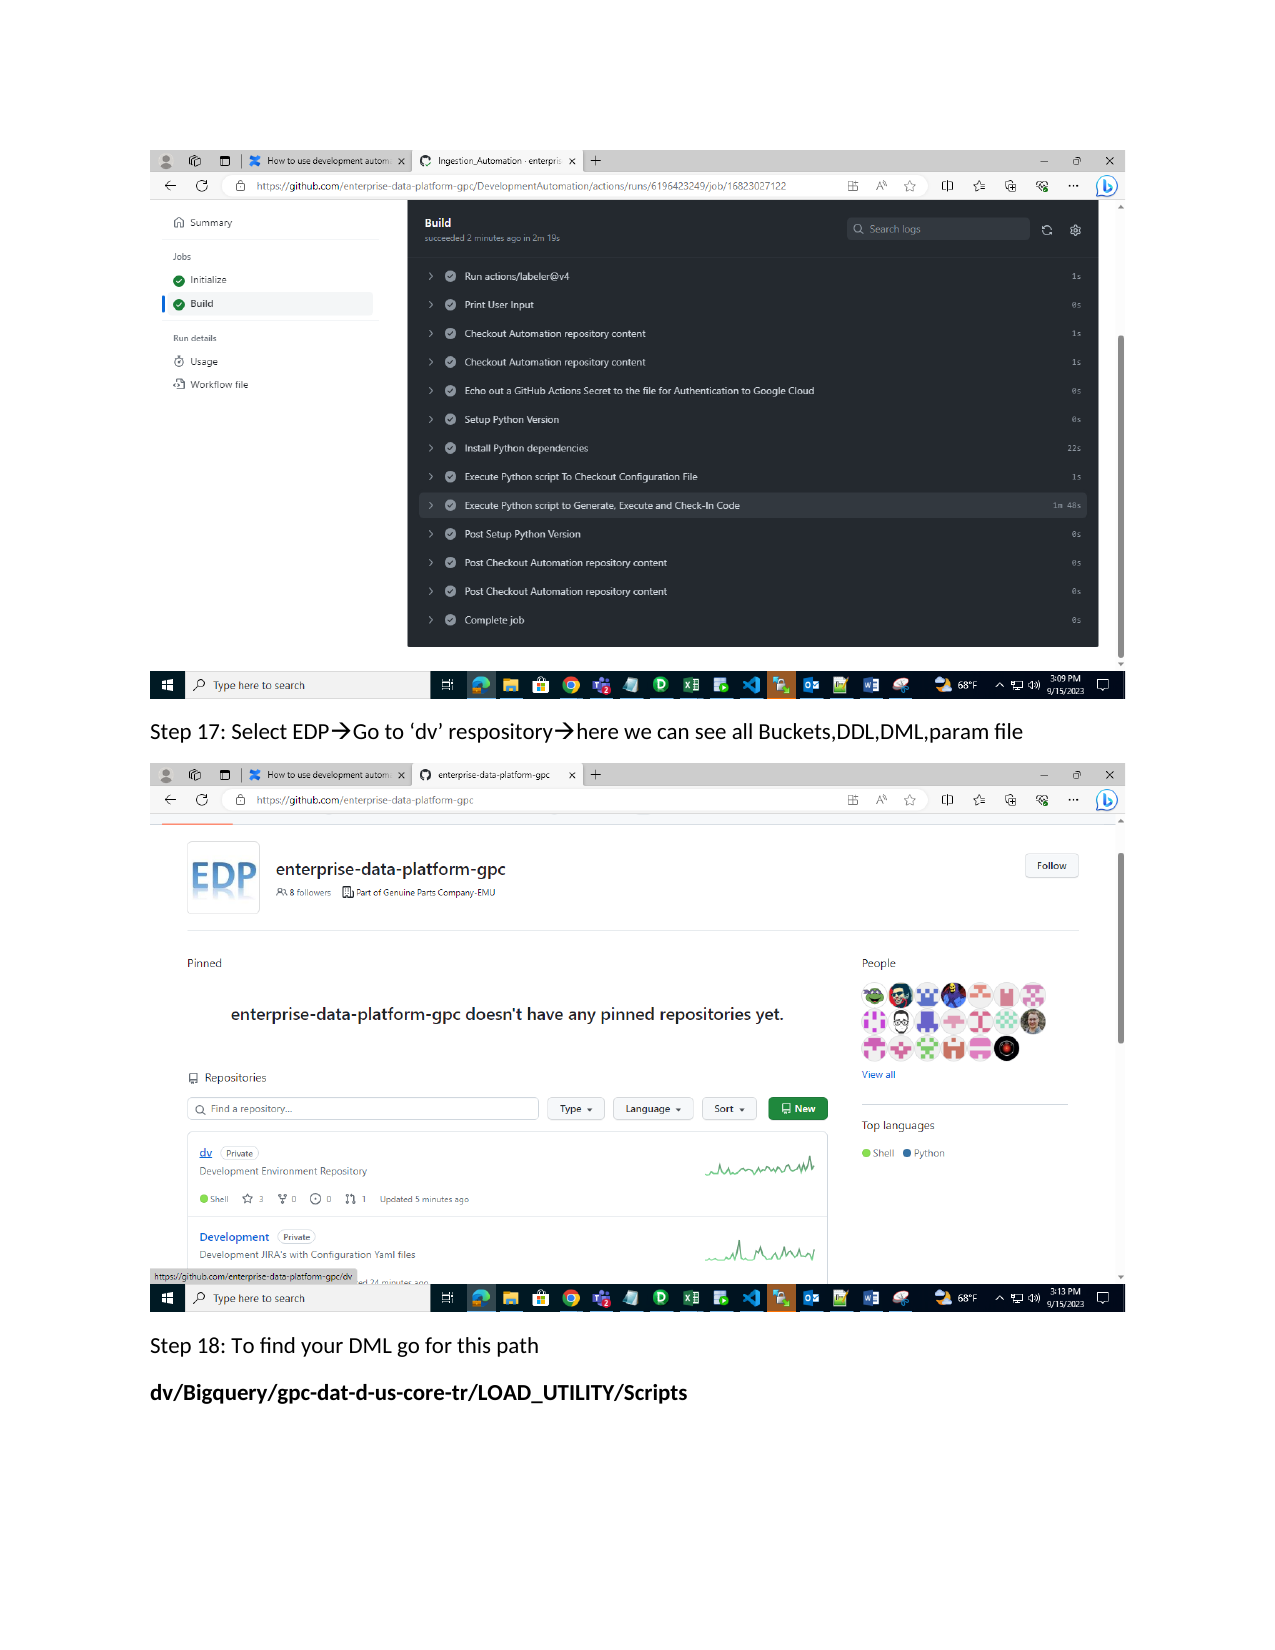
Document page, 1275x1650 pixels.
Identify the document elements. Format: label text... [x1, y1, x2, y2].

text Step 17: Select EDPGo to ‘dv’ respositoryhere we can see all Buckets,DDL,DML,param file [150, 717, 1125, 745]
text Step 18: To find your DML go for this path [150, 1331, 1125, 1359]
picture [150, 763, 1125, 1312]
picture [150, 150, 1125, 699]
text dv/Bigquery/gpc-dat-d-us-core-tr/LOAD_UTILITY/Scripts [150, 1378, 1125, 1406]
